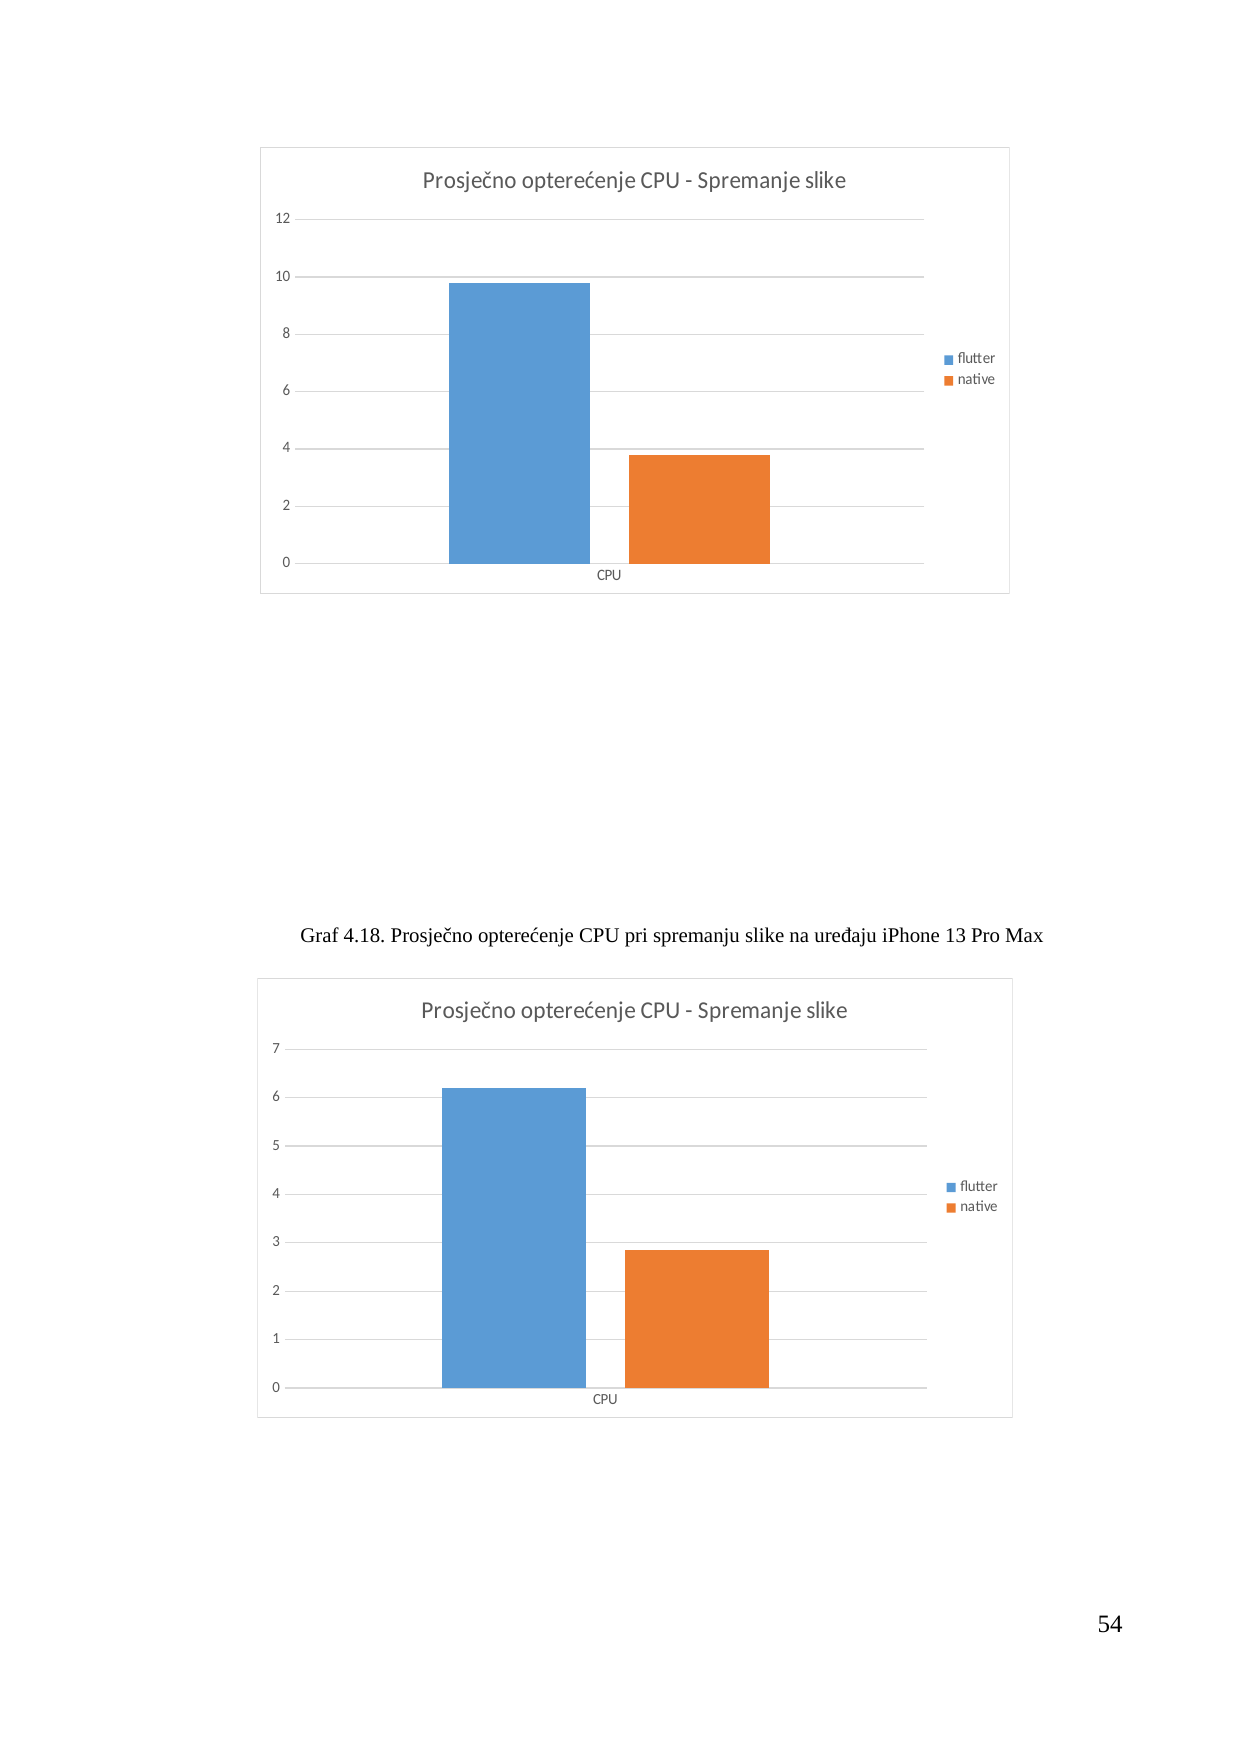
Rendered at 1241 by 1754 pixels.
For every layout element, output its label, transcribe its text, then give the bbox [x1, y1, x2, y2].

text Graf 4.18. Prosječno opterećenje CPU pri spremanju slike na uređaju iPhone 13 Pro Max [148, 923, 1122, 947]
